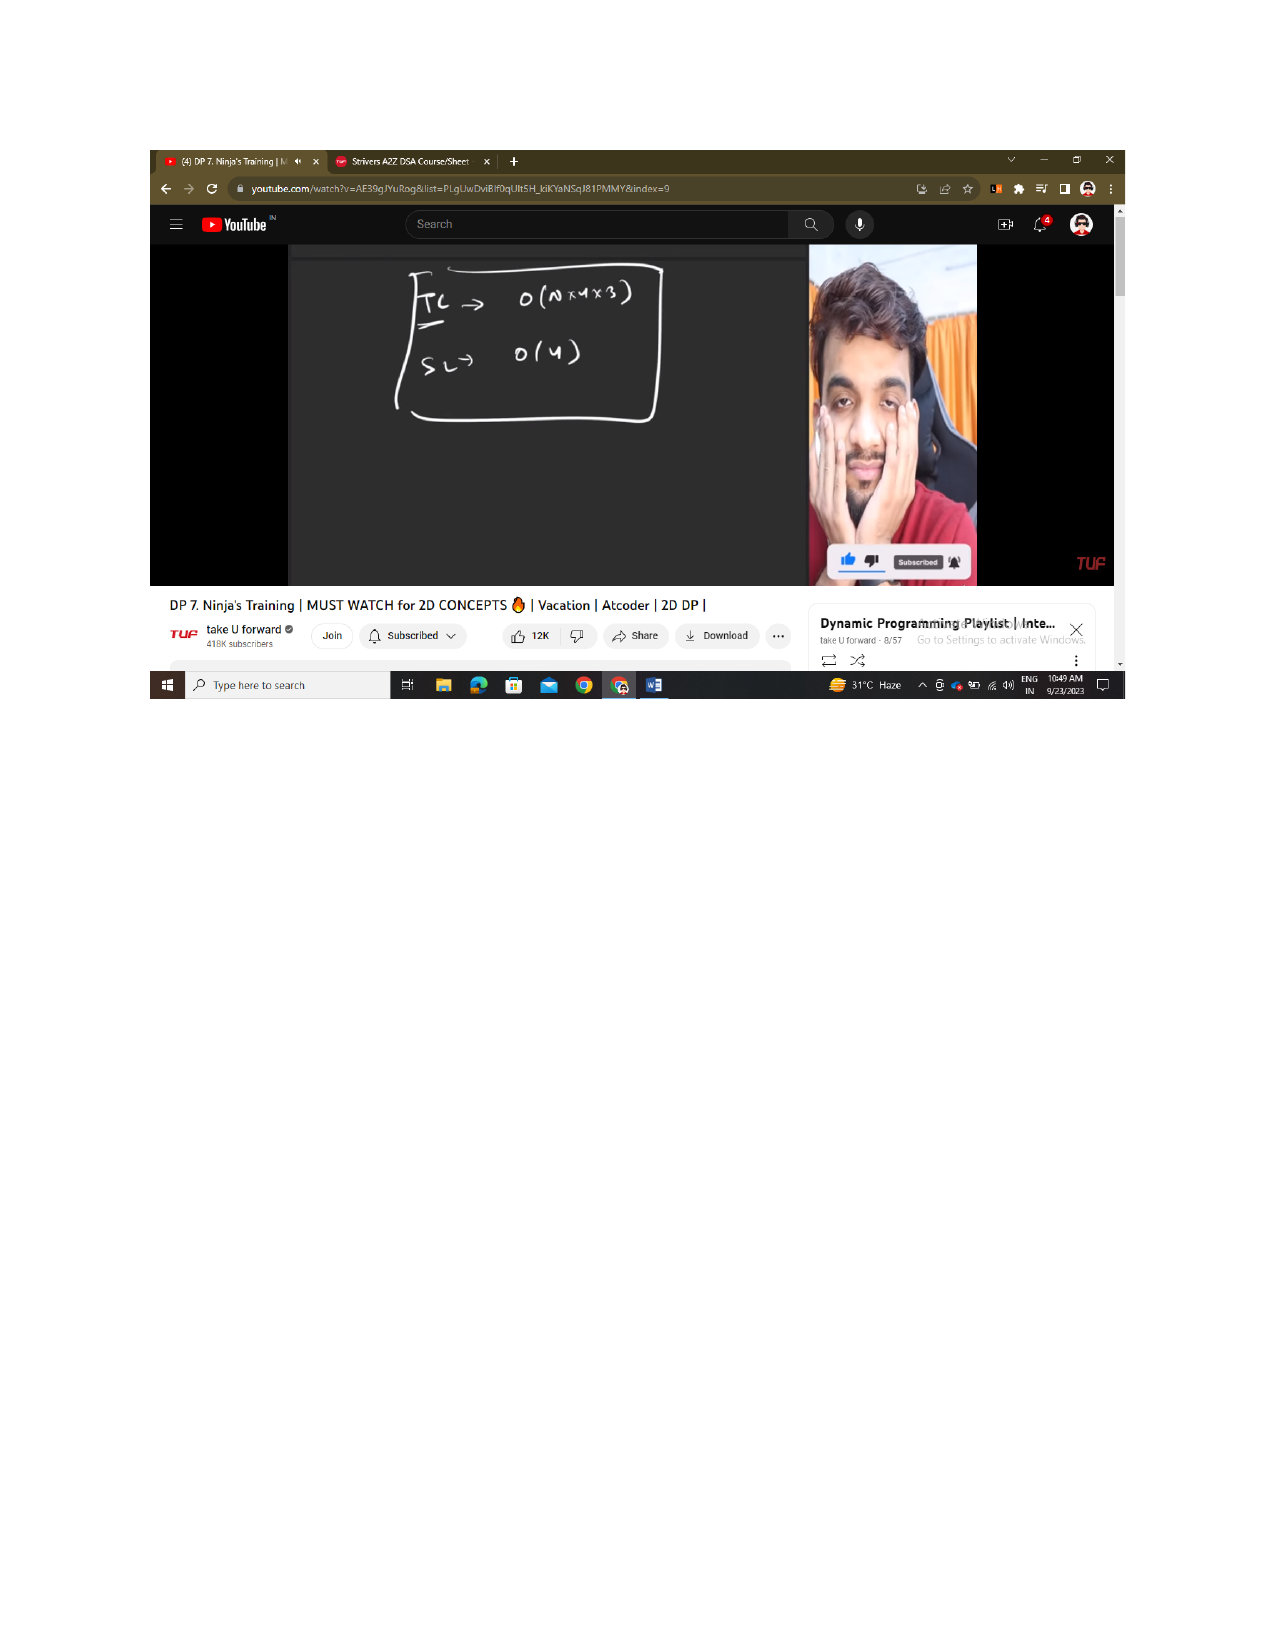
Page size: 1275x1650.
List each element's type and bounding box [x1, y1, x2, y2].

picture [150, 150, 1125, 699]
